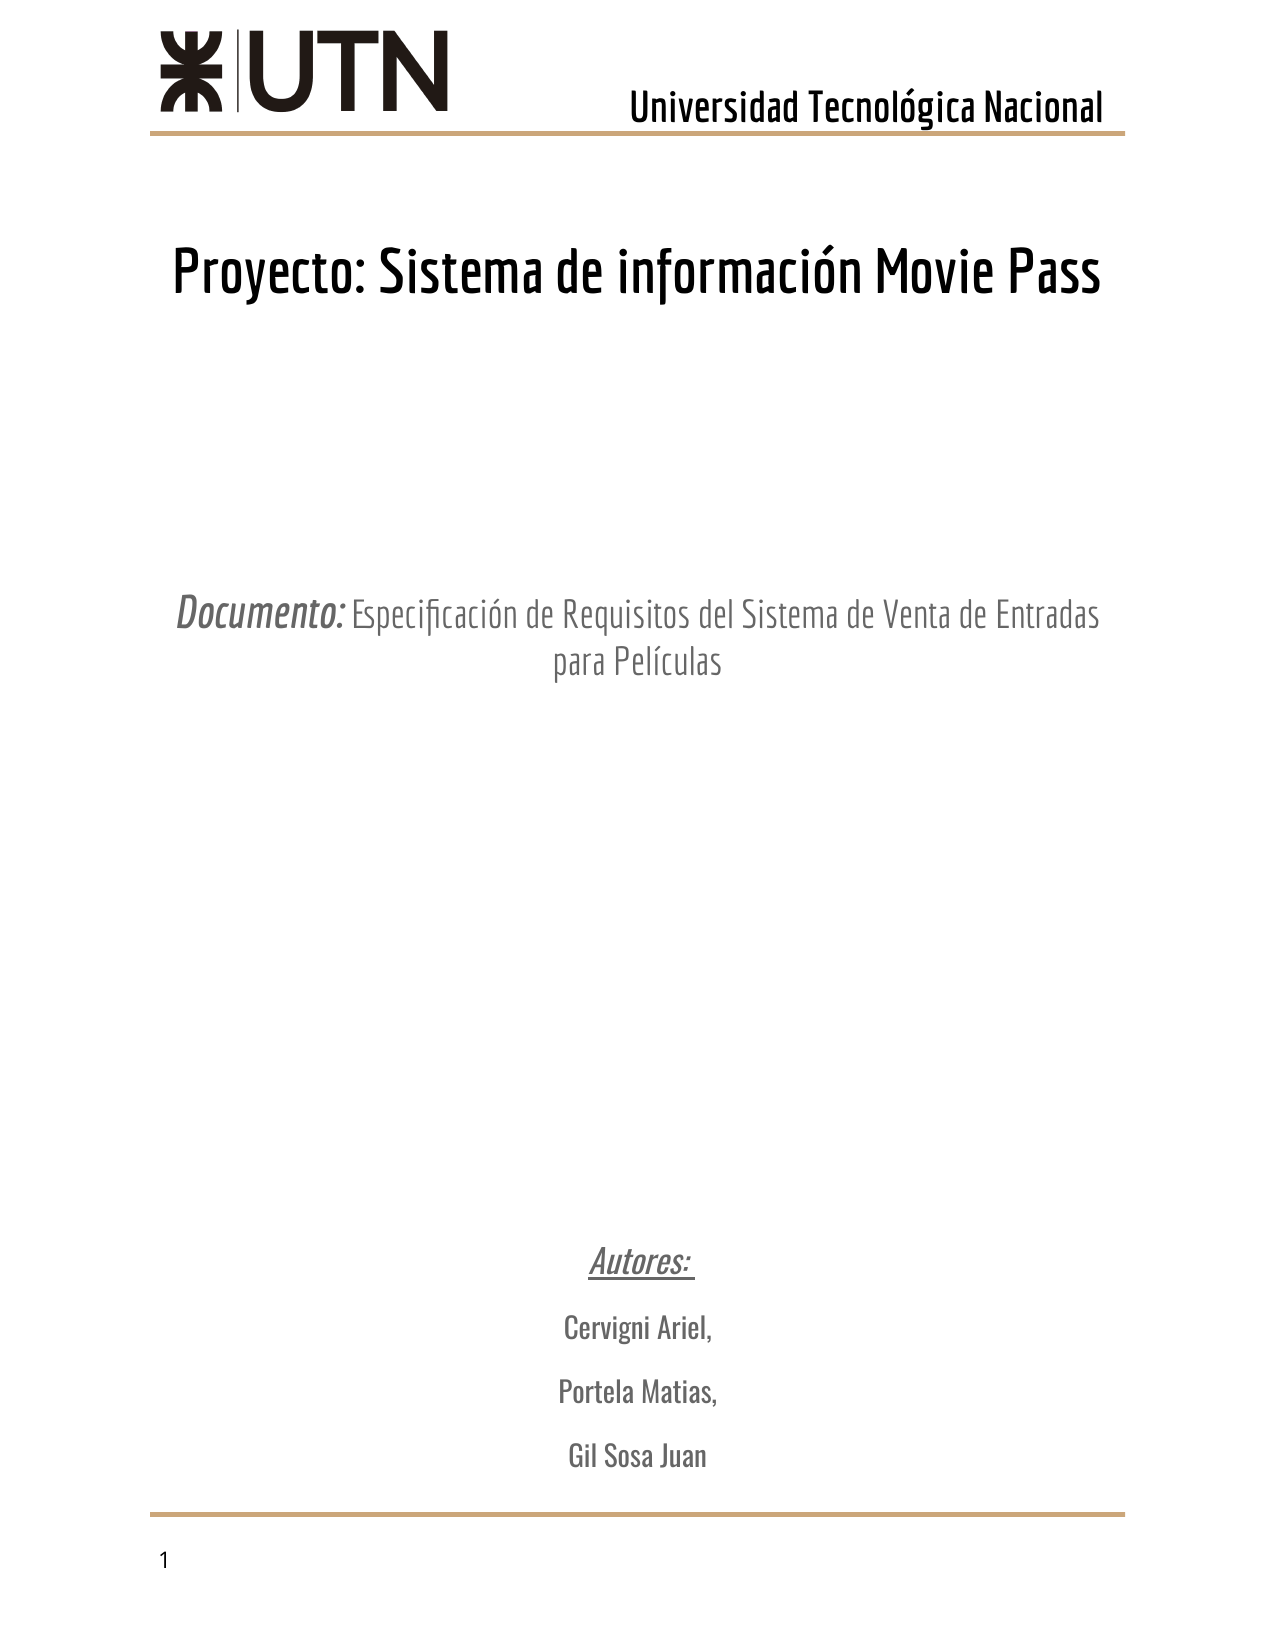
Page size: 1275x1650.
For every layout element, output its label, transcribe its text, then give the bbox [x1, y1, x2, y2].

picture [150, 20, 629, 123]
subtitle Portela Matias, [150, 1369, 1125, 1412]
picture [150, 1512, 1125, 1517]
subtitle Autores: [150, 1235, 1125, 1284]
subtitle Gil Sosa Juan [150, 1433, 1125, 1476]
picture [150, 131, 1125, 136]
title Proyecto: Sistema de información Movie Pass [150, 234, 1125, 306]
subtitle Cervigni Ariel, [150, 1305, 1125, 1348]
subtitle Documento: Especificación de Requisitos del Sistema de Venta de Entradas para Películas [150, 585, 1125, 683]
